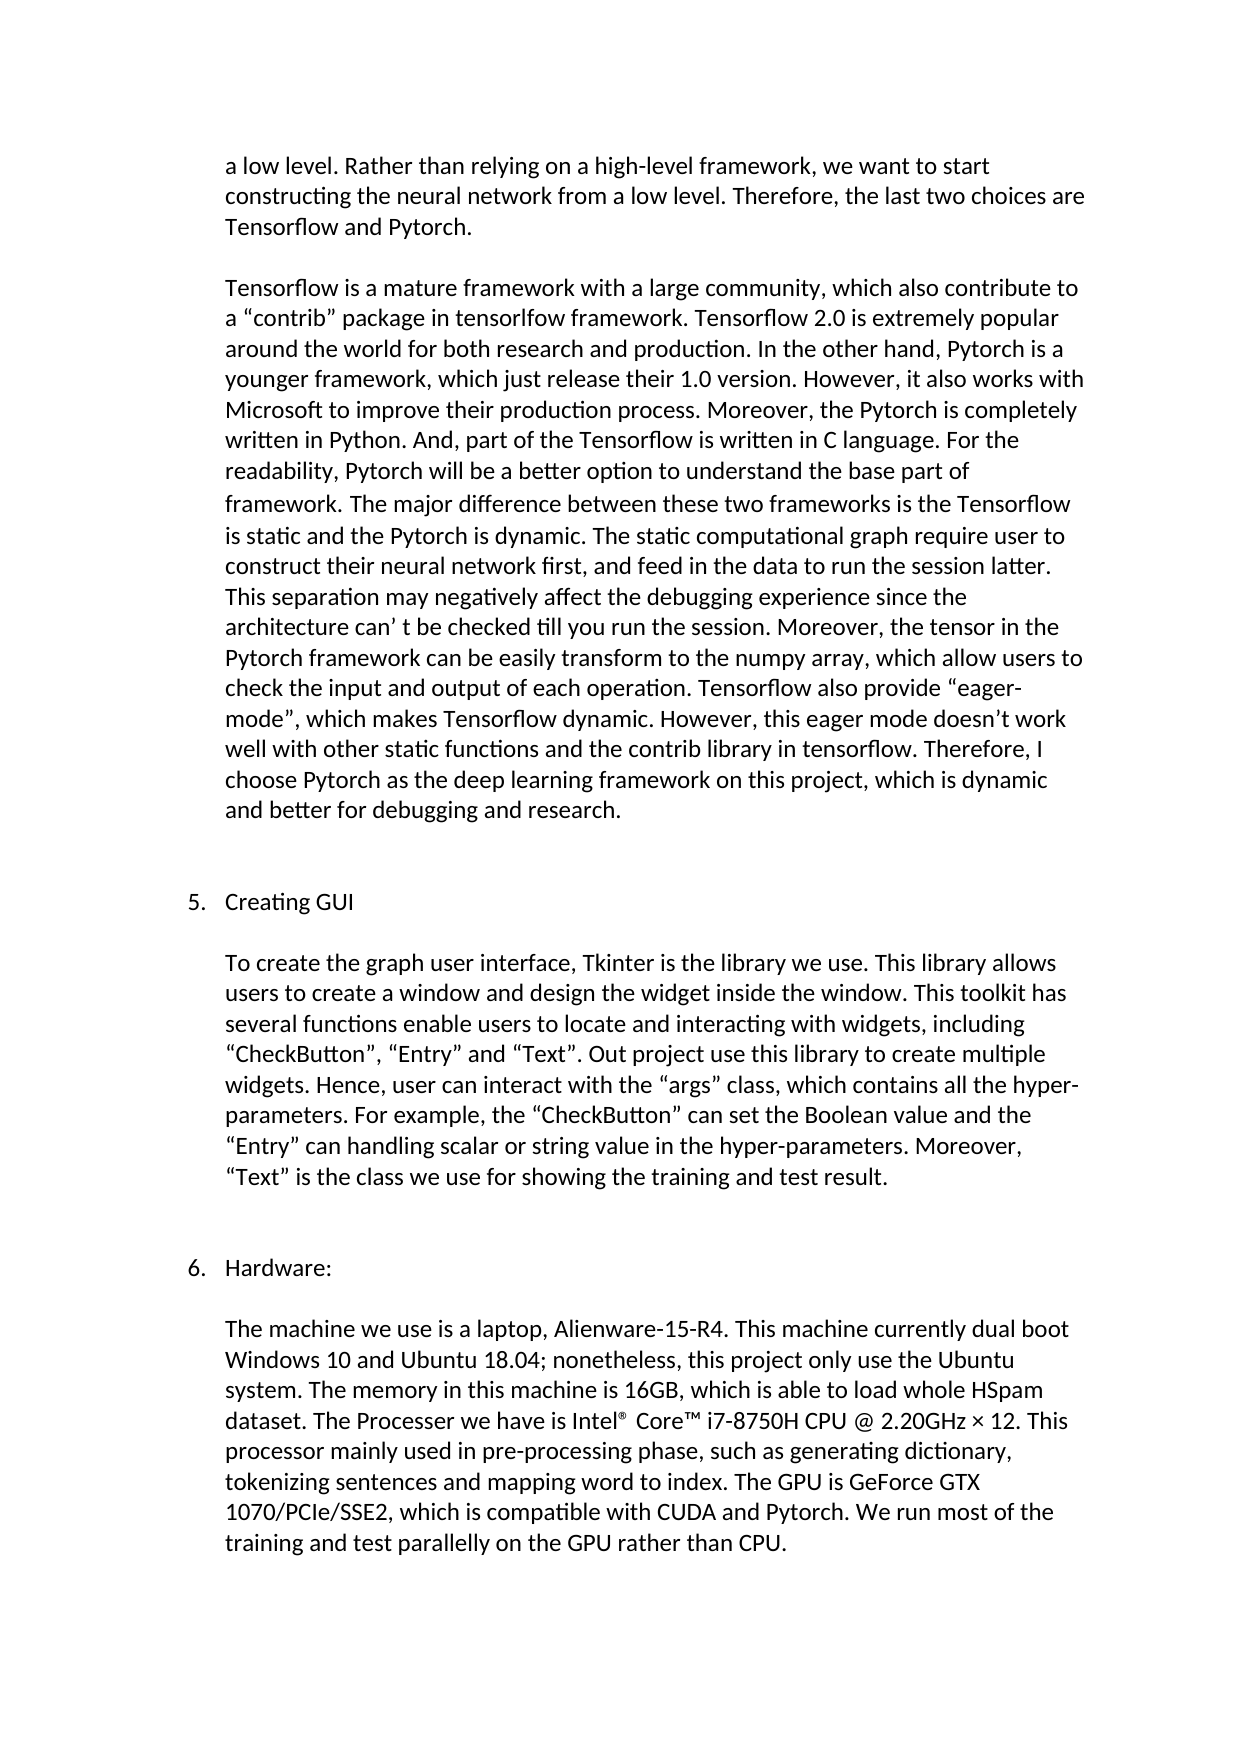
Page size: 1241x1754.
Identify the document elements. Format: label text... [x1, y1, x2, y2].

text The machine we use is a laptop, Alienware-15-R4. This machine currently dual boot Windows 10 and Ubuntu 18.04; nonetheless, this project only use the Ubuntu system. The memory in this machine is 16GB, which is able to load whole HSpam dataset. The Processer we have is Intel® Core™ i7-8750H CPU @ 2.20GHz × 12. This processor mainly used in pre-processing phase, such as generating dictionary, tokenizing sentences and mapping word to index. The GPU is GeForce GTX 1070/PCIe/SSE2, which is compatible with CUDA and Pytorch. We run most of the training and test parallelly on the GPU rather than CPU. [225, 1313, 1090, 1557]
text To create the graph user interface, Tkinter is the library we use. This library allows users to create a window and design the widget inside the window. This toolkit has several functions enable users to locate and interacting with widgets, including “CheckButton”, “Entry” and “Text”. Out project use this library to create multiple widgets. Hence, user can interact with the “args” class, which contains all the hyper-parameters. For example, the “CheckButton” can set the Boolean value and the “Entry” can handling scalar or string value in the hyper-parameters. Moreover, “Text” is the class we use for showing the training and test result. [225, 947, 1090, 1191]
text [225, 150, 1090, 242]
list Creating GUI [187, 886, 1090, 917]
text Tensorflow is a mature framework with a large community, which also contribute to a “contrib” package in tensorlfow framework. Tensorflow 2.0 is extremely popular around the world for both research and production. In the other hand, Pytorch is a younger framework, which just release their 1.0 version. However, it also works with Microsoft to improve their production process. Moreover, the Pytorch is completely written in Python. And, part of the Tensorflow is written in C language. For the readability, Pytorch will be a better option to understand the base part of framework. The major difference between these two frameworks is the Tensorflow is static and the Pytorch is dynamic. The static computational graph require user to construct their neural network first, and feed in the data to run the session latter. This separation may negatively affect the debugging experience since the architecture can’ t be checked till you run the session. Moreover, the tensor in the Pytorch framework can be easily transform to the numpy array, which allow users to check the input and output of each operation. Tensorflow also provide “eager-mode”, which makes Tensorflow dynamic. However, this eager mode doesn’t work well with other static functions and the contrib library in tensorflow. Therefore, I choose Pytorch as the deep learning framework on this project, which is dynamic and better for debugging and research. [225, 272, 1090, 825]
list Hardware: [187, 1252, 1090, 1283]
